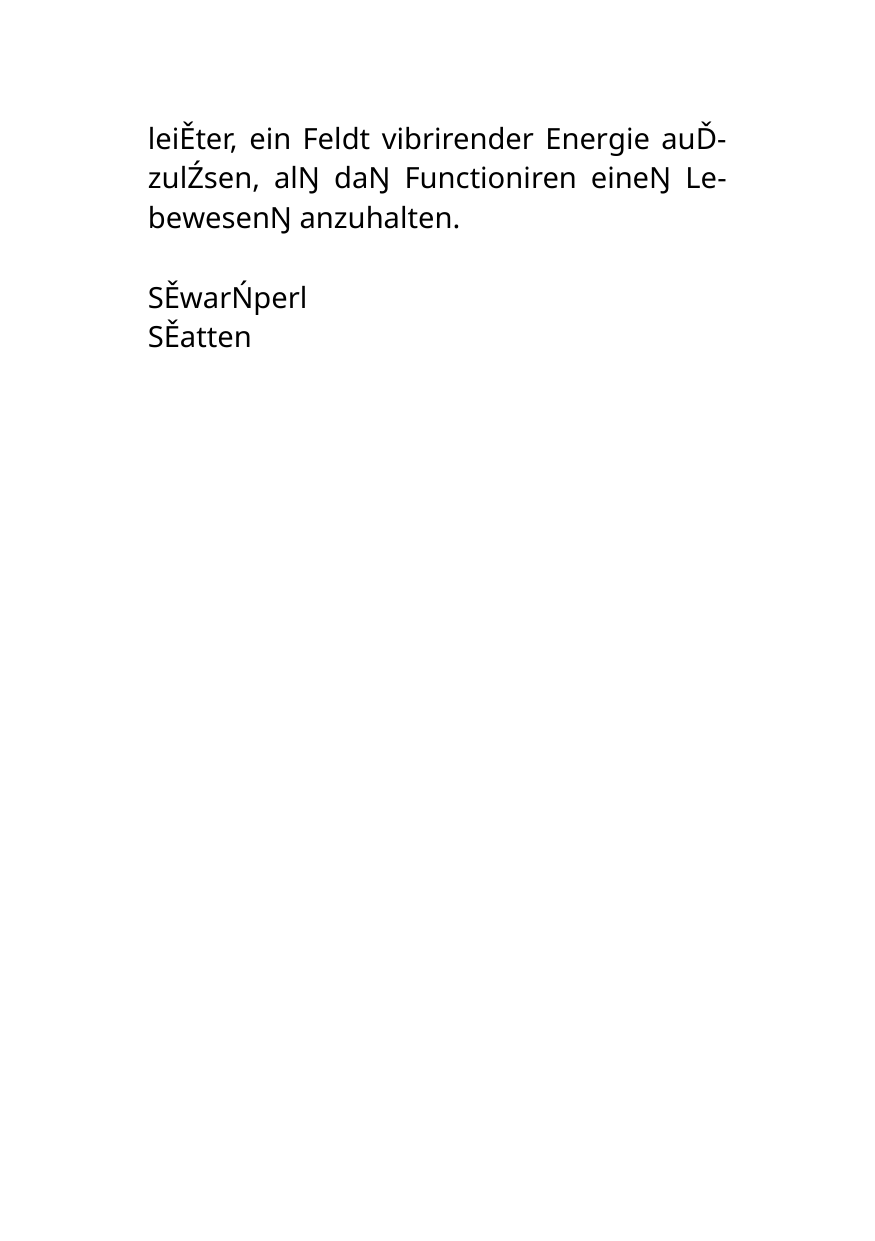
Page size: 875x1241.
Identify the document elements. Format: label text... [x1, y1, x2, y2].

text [148, 118, 726, 237]
text SĚwarŃperl [148, 277, 726, 317]
text SĚatten [148, 317, 726, 356]
